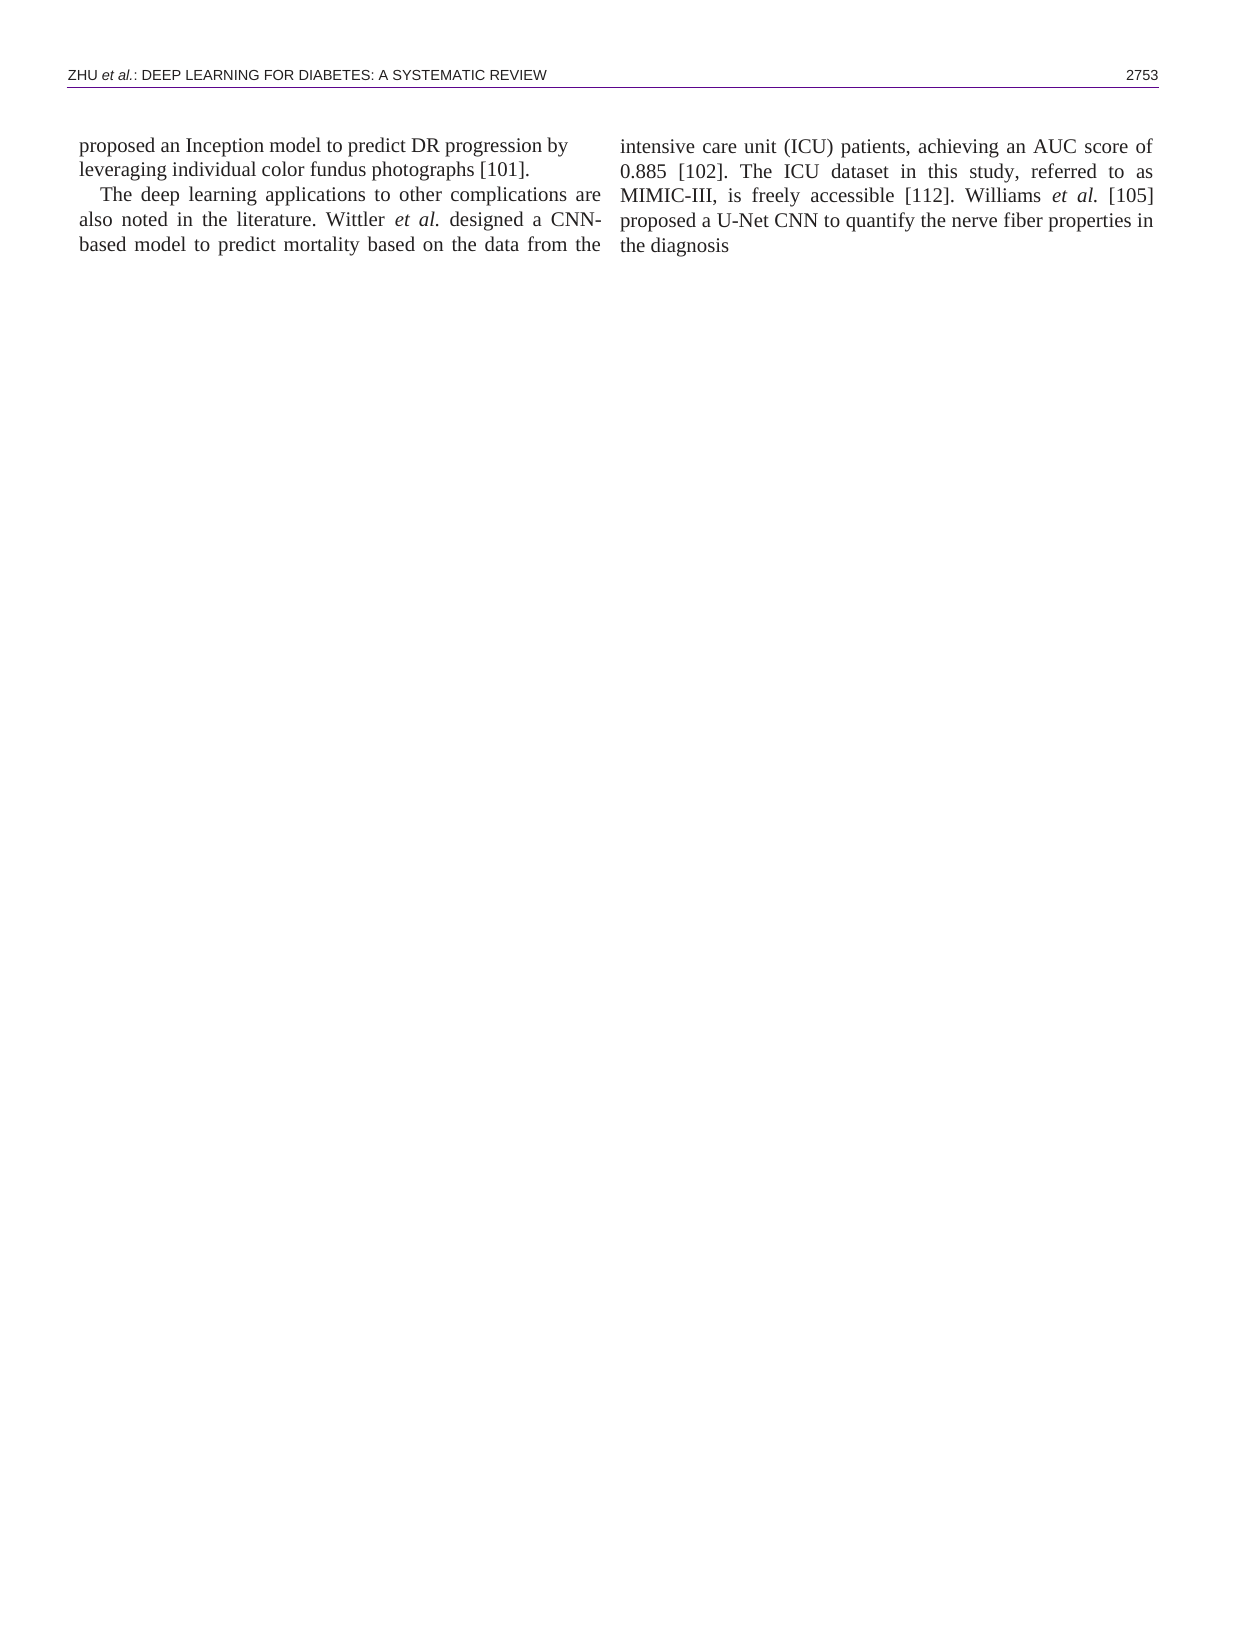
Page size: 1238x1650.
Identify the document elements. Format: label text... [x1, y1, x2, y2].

table_header 2753 [613, 67, 1159, 86]
text The deep learning applications to other complications are also noted in the literature. Wittler et al. designed a CNN-based model to predict mortality based on the data from the intensive care unit (ICU) patients, achieving an AUC score of 0.885 [102]. The ICU dataset in this study, referred to as MIMIC-III, is freely accessible [112]. Williams et al. [105] proposed a U-Net CNN to quantify the nerve fiber properties in the diagnosis [620, 133, 1154, 257]
text proposed an Inception model to predict DR progression by leveraging individual color fundus photographs [101]. [79, 133, 614, 181]
text The deep learning applications to other complications are also noted in the literature. Wittler et al. designed a CNN-based model to predict mortality based on the data from the intensive care unit (ICU) patients, achieving an AUC score of 0.885 [102]. The ICU dataset in this study, referred to as MIMIC-III, is freely accessible [112]. Williams et al. [105] proposed a U-Net CNN to quantify the nerve fiber properties in the diagnosis [79, 182, 602, 256]
table_header ZHU et al.: DEEP LEARNING FOR DIABETES: A SYSTEMATIC REVIEW [67, 67, 613, 86]
